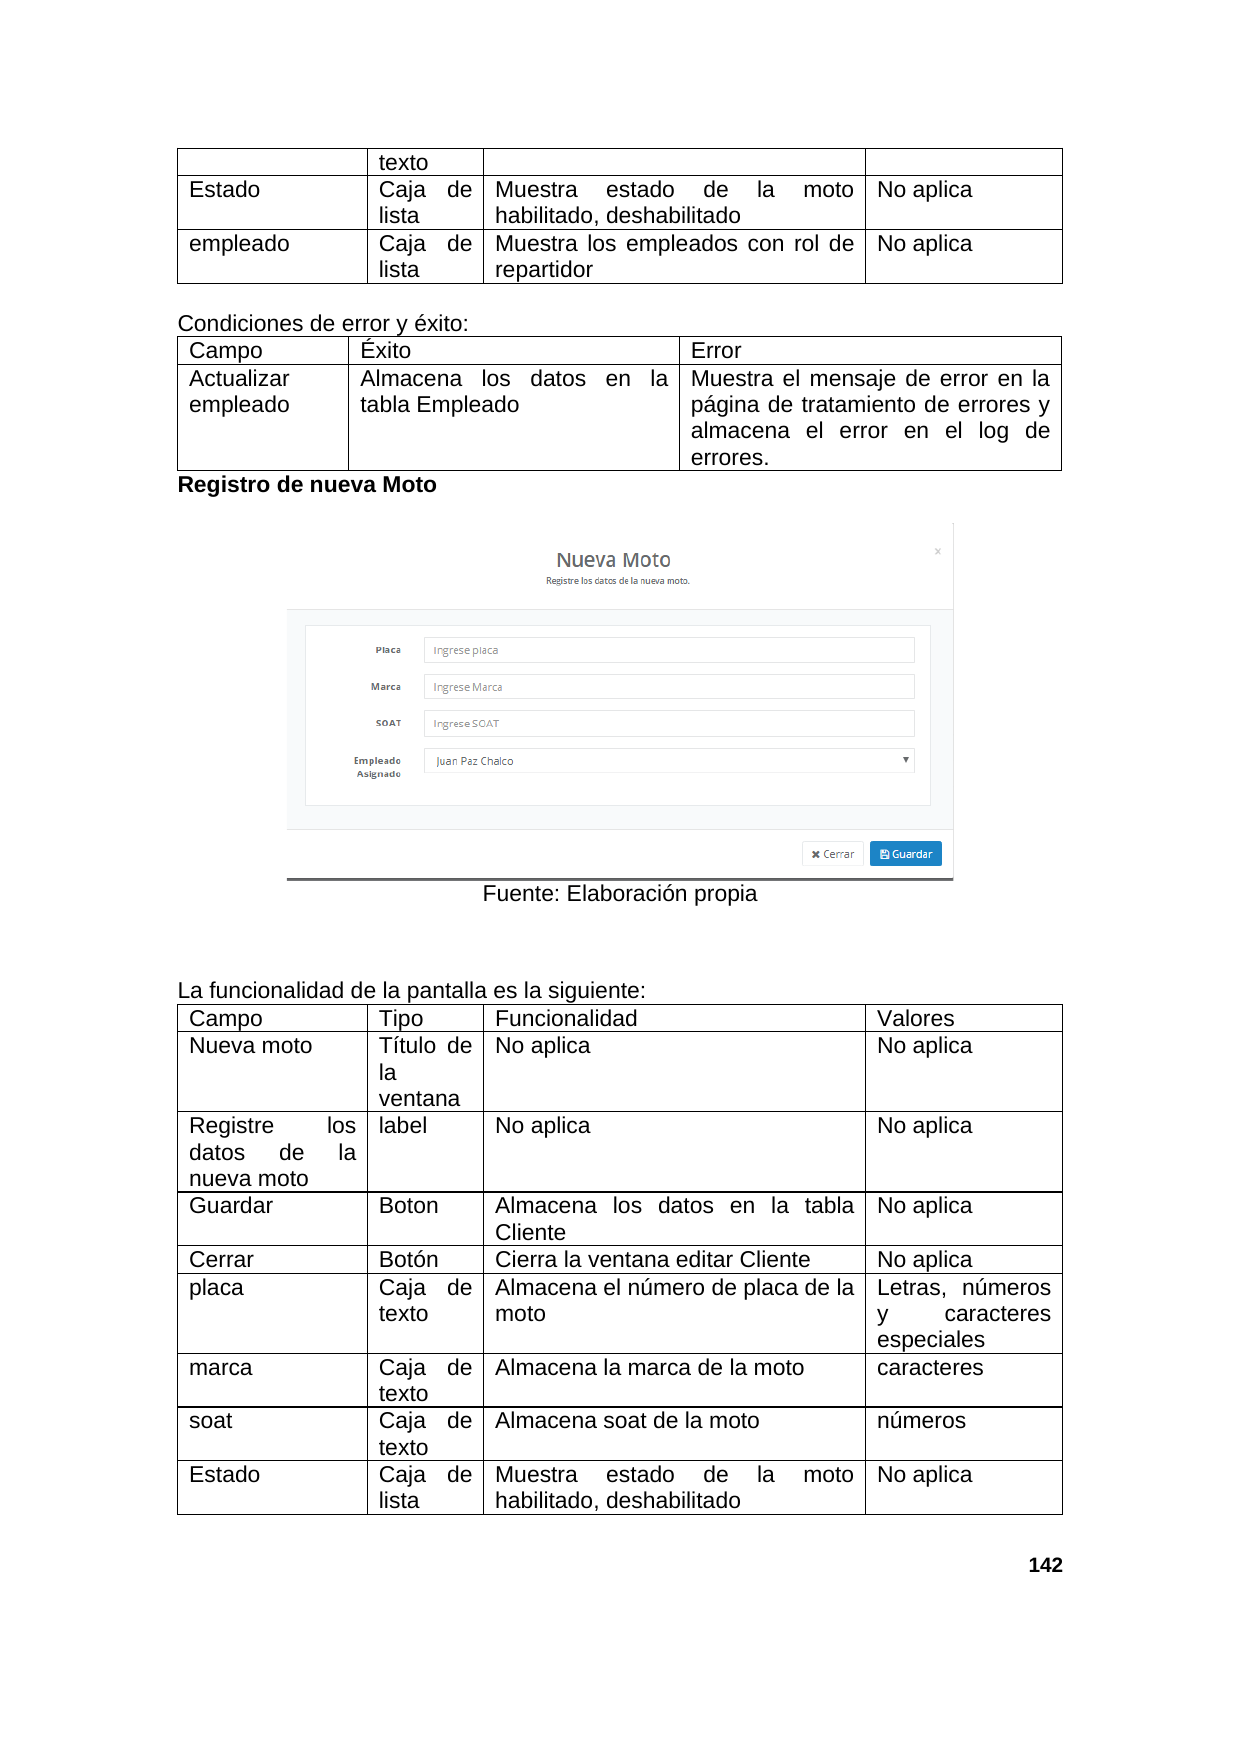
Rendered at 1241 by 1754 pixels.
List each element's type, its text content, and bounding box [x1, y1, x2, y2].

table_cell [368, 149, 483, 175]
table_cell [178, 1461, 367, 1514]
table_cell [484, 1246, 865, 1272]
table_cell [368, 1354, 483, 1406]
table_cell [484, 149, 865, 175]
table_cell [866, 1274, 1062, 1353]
text Registro de nueva Moto [177, 471, 1063, 497]
text Fuente: Elaboración propia [177, 880, 1063, 906]
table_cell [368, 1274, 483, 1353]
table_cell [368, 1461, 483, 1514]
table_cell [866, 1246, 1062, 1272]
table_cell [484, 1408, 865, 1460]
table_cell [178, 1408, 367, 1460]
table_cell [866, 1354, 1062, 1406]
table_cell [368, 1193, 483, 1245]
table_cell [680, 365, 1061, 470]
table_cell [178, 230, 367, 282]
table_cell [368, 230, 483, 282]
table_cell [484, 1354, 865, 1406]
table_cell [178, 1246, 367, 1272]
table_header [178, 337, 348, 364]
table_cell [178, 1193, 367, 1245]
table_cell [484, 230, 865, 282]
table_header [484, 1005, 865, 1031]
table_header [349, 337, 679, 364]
text Condiciones de error y éxito: [177, 310, 1063, 336]
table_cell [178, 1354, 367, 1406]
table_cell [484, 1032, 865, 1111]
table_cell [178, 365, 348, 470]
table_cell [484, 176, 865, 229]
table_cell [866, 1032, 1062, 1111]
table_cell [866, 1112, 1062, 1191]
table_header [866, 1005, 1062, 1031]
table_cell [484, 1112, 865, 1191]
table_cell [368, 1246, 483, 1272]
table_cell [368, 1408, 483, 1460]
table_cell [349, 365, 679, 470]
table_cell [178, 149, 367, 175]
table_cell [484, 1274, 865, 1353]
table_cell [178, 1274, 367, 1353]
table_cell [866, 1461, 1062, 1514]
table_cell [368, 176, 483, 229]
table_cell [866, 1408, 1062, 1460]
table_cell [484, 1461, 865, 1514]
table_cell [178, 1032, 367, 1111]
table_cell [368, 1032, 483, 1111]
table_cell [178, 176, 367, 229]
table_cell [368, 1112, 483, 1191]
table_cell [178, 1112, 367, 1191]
picture [286, 523, 954, 881]
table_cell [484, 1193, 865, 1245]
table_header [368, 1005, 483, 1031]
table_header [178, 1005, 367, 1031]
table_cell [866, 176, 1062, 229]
text La funcionalidad de la pantalla es la siguiente: [177, 977, 1063, 1004]
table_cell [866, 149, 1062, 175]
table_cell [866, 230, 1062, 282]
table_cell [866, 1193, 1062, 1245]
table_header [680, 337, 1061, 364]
